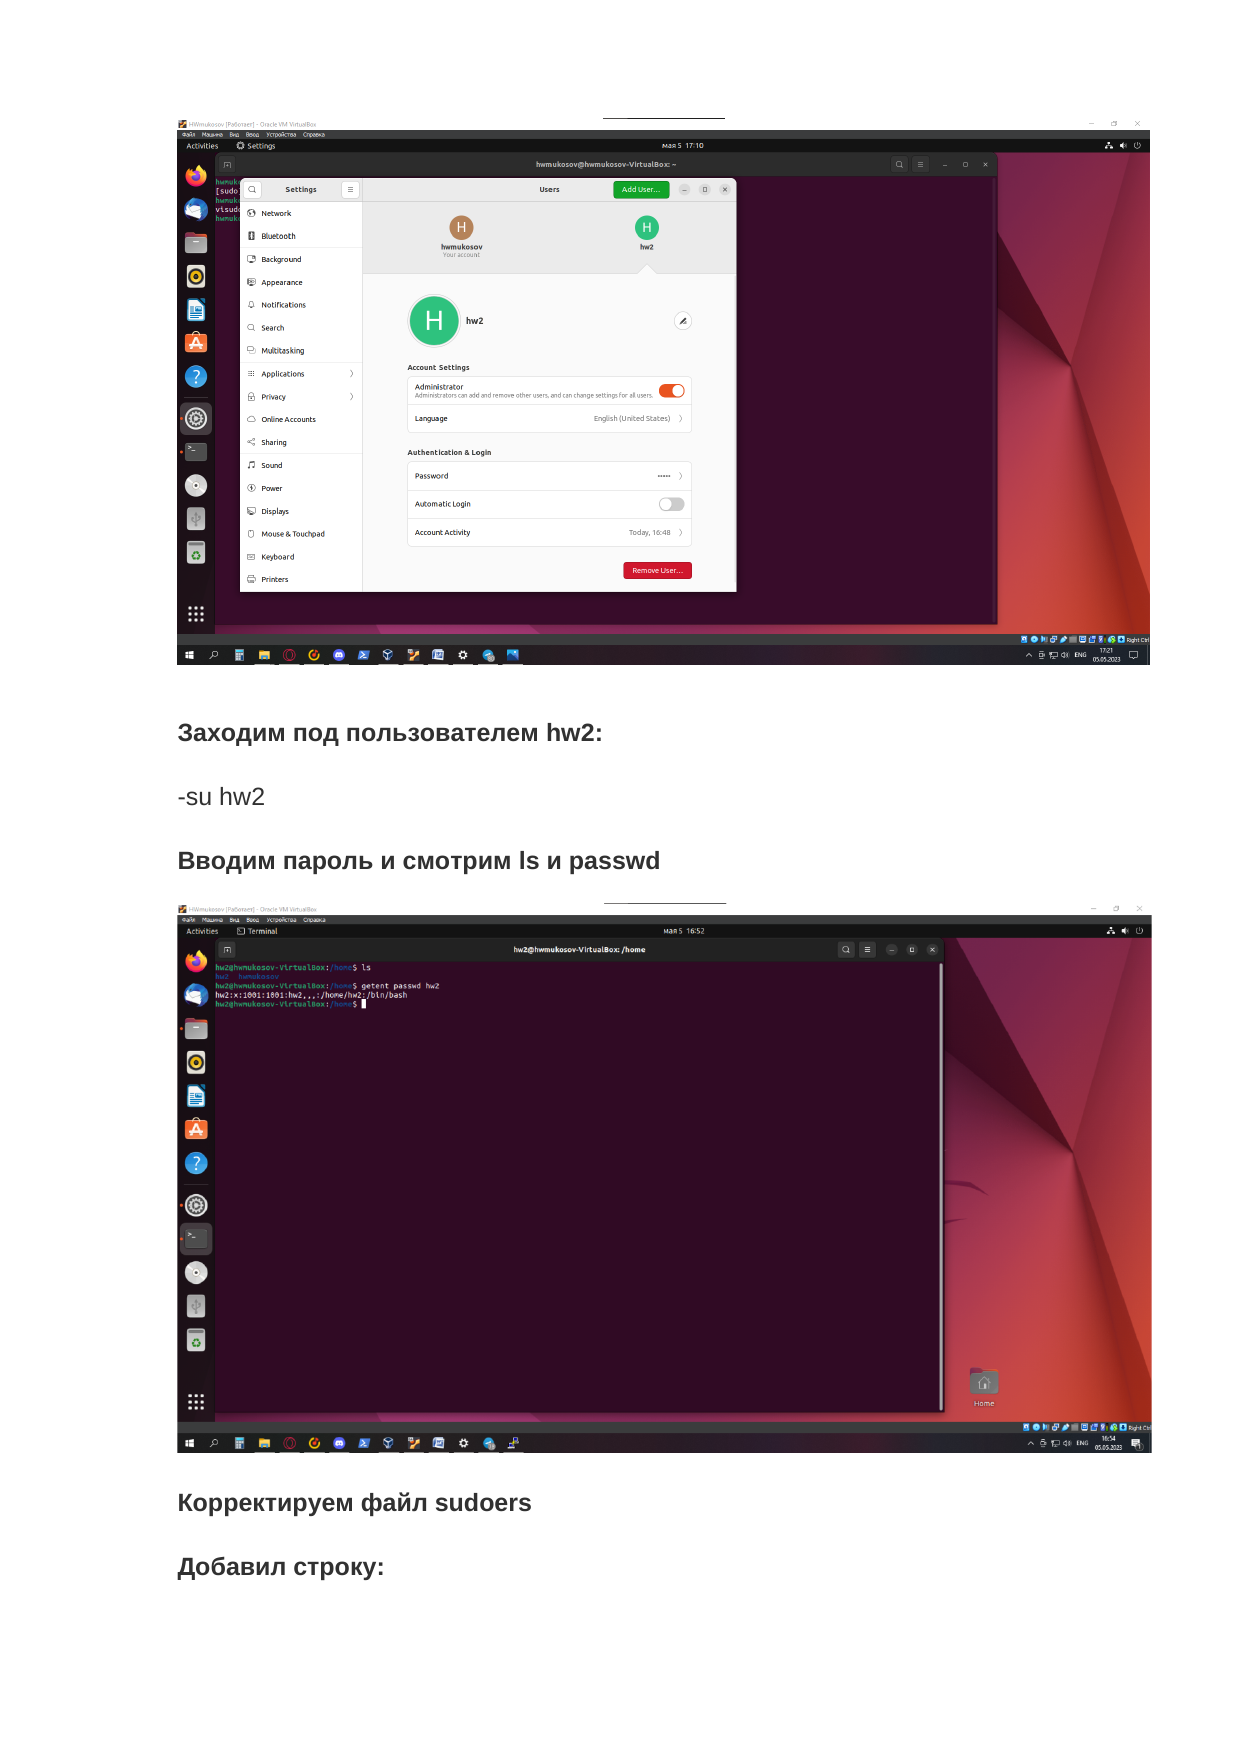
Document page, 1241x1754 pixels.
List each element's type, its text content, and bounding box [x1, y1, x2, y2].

text Добавил строку: [177, 1546, 1152, 1581]
text Корректируем файл sudoers [177, 1481, 1152, 1516]
text Вводим пароль и смотрим ls и passwd [177, 840, 1152, 875]
text Заходим под пользователем hw2: [177, 711, 1152, 746]
picture [177, 903, 1152, 1453]
text -su hw2 [177, 776, 1152, 811]
picture [177, 118, 1150, 665]
